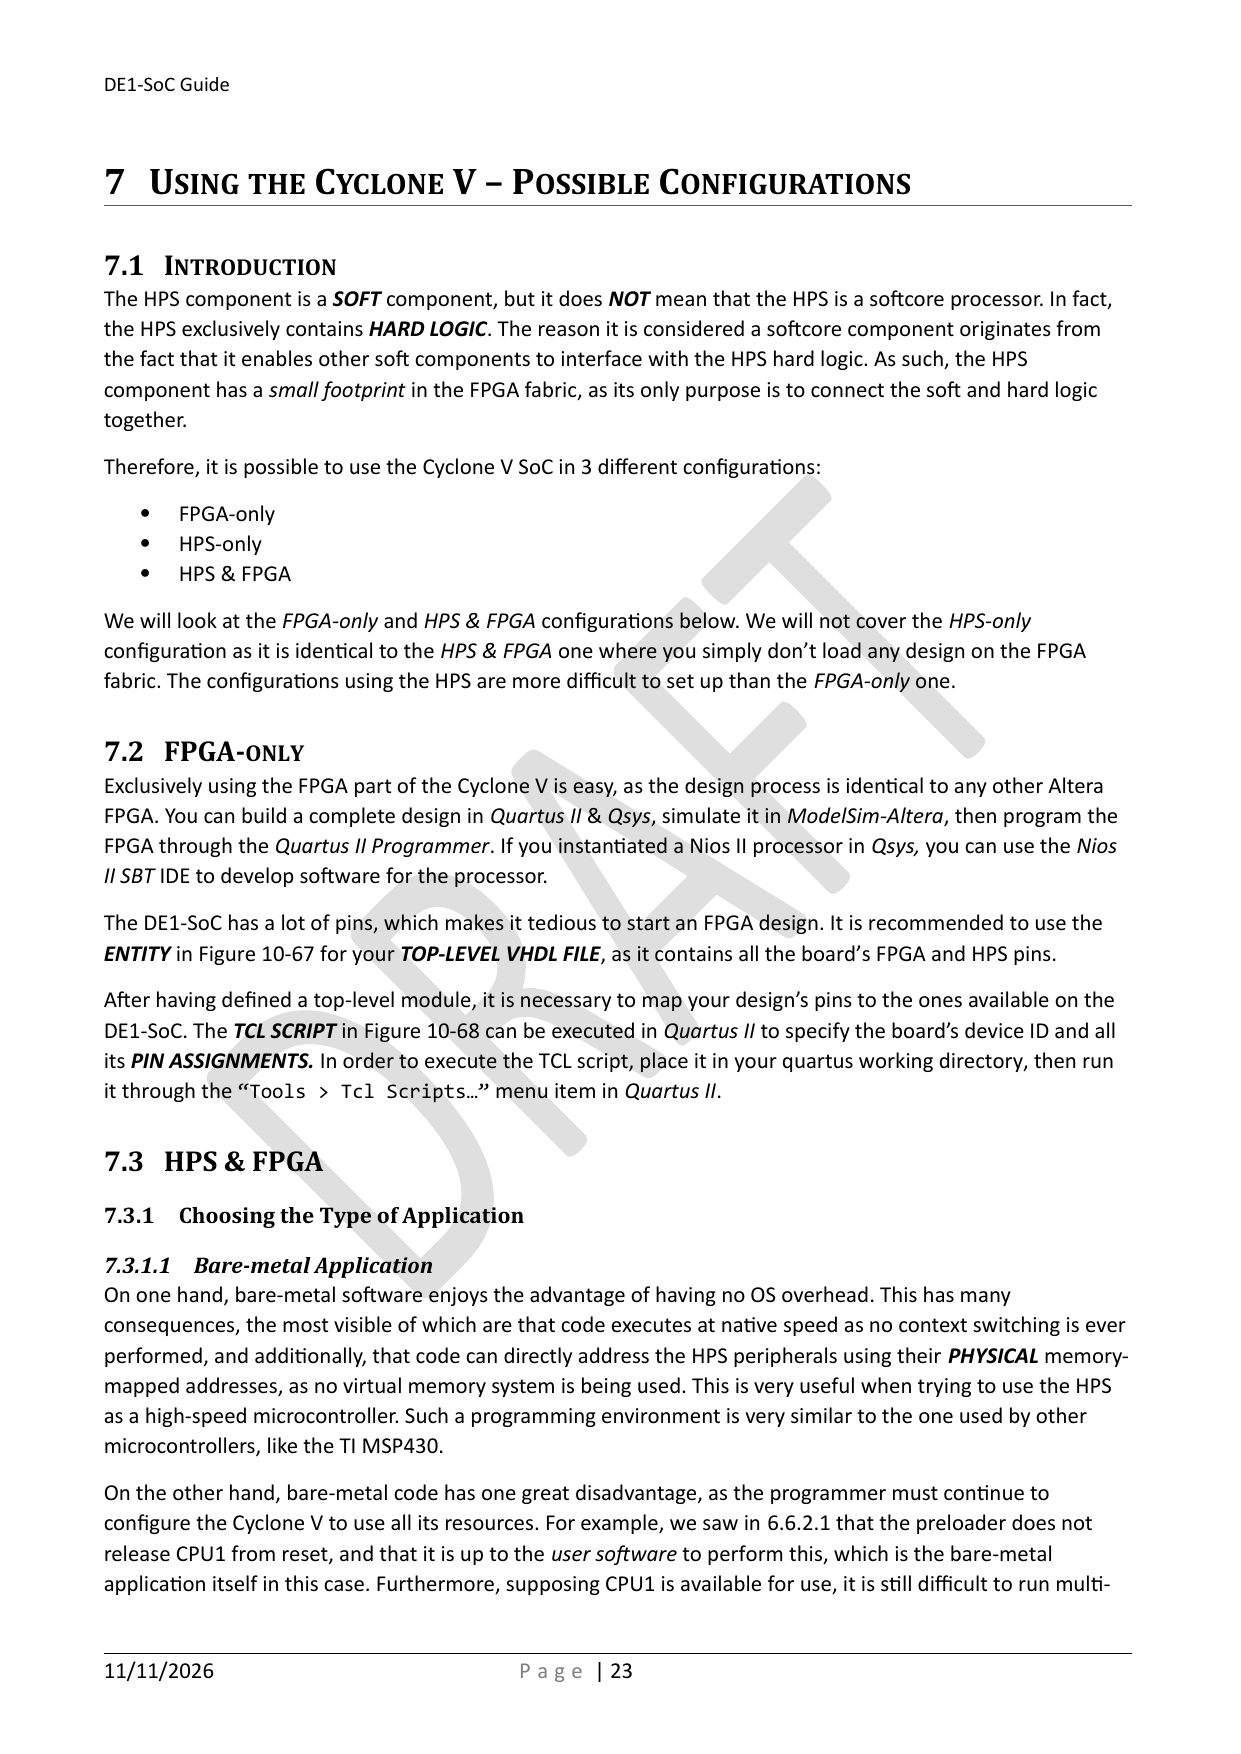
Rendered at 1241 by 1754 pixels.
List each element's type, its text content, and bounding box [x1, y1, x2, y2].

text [103, 1478, 1132, 1597]
text On one hand, bare-metal software enjoys the advantage of having no OS overhead. This has many consequences, the most visible of which are that code executes at native speed as no context switching is ever performed, and additionally, that code can directly address the HPS peripherals using their physical memory-mapped addresses, as no virtual memory system is being used. This is very useful when trying to use the HPS as a high-speed microcontroller. Such a programming environment is very similar to the one used by other microcontrollers, like the TI MSP430. [103, 1280, 1132, 1459]
subtitle Bare-metal Application [103, 1251, 1132, 1278]
subtitle Using the Cyclone V – Possible Configurations [103, 159, 1132, 206]
list HPS-only [141, 529, 1132, 557]
text Exclusively using the FPGA part of the Cyclone V is easy, as the design process is identical to any other Altera FPGA. You can build a complete design in Quartus II & Qsys, simulate it in ModelSim-Altera, then program the FPGA through the Quartus II Programmer. If you instantiated a Nios II processor in Qsys, you can use the Nios II SBT IDE to develop software for the processor. [103, 771, 1132, 889]
text Therefore, it is possible to use the Cyclone V SoC in 3 different configurations: [103, 452, 1132, 480]
subtitle FPGA-only [103, 734, 1132, 768]
text We will look at the FPGA-only and HPS & FPGA configurations below. We will not cover the HPS-only configuration as it is identical to the HPS & FPGA one where you simply don’t load any design on the FPGA fabric. The configurations using the HPS are more difficult to set up than the FPGA-only one. [103, 606, 1132, 694]
subtitle Choosing the Type of Application [103, 1202, 1132, 1228]
list HPS & FPGA [141, 559, 1132, 587]
subtitle Introduction [103, 247, 1132, 281]
text The HPS component is a soft component, but it does not mean that the HPS is a softcore processor. In fact, the HPS exclusively contains hard logic. The reason it is considered a softcore component originates from the fact that it enables other soft components to interface with the HPS hard logic. As such, the HPS component has a small footprint in the FPGA fabric, as its only purpose is to connect the soft and hard logic together. [103, 284, 1132, 433]
subtitle HPS & FPGA [103, 1144, 1132, 1178]
list FPGA-only [141, 499, 1132, 527]
